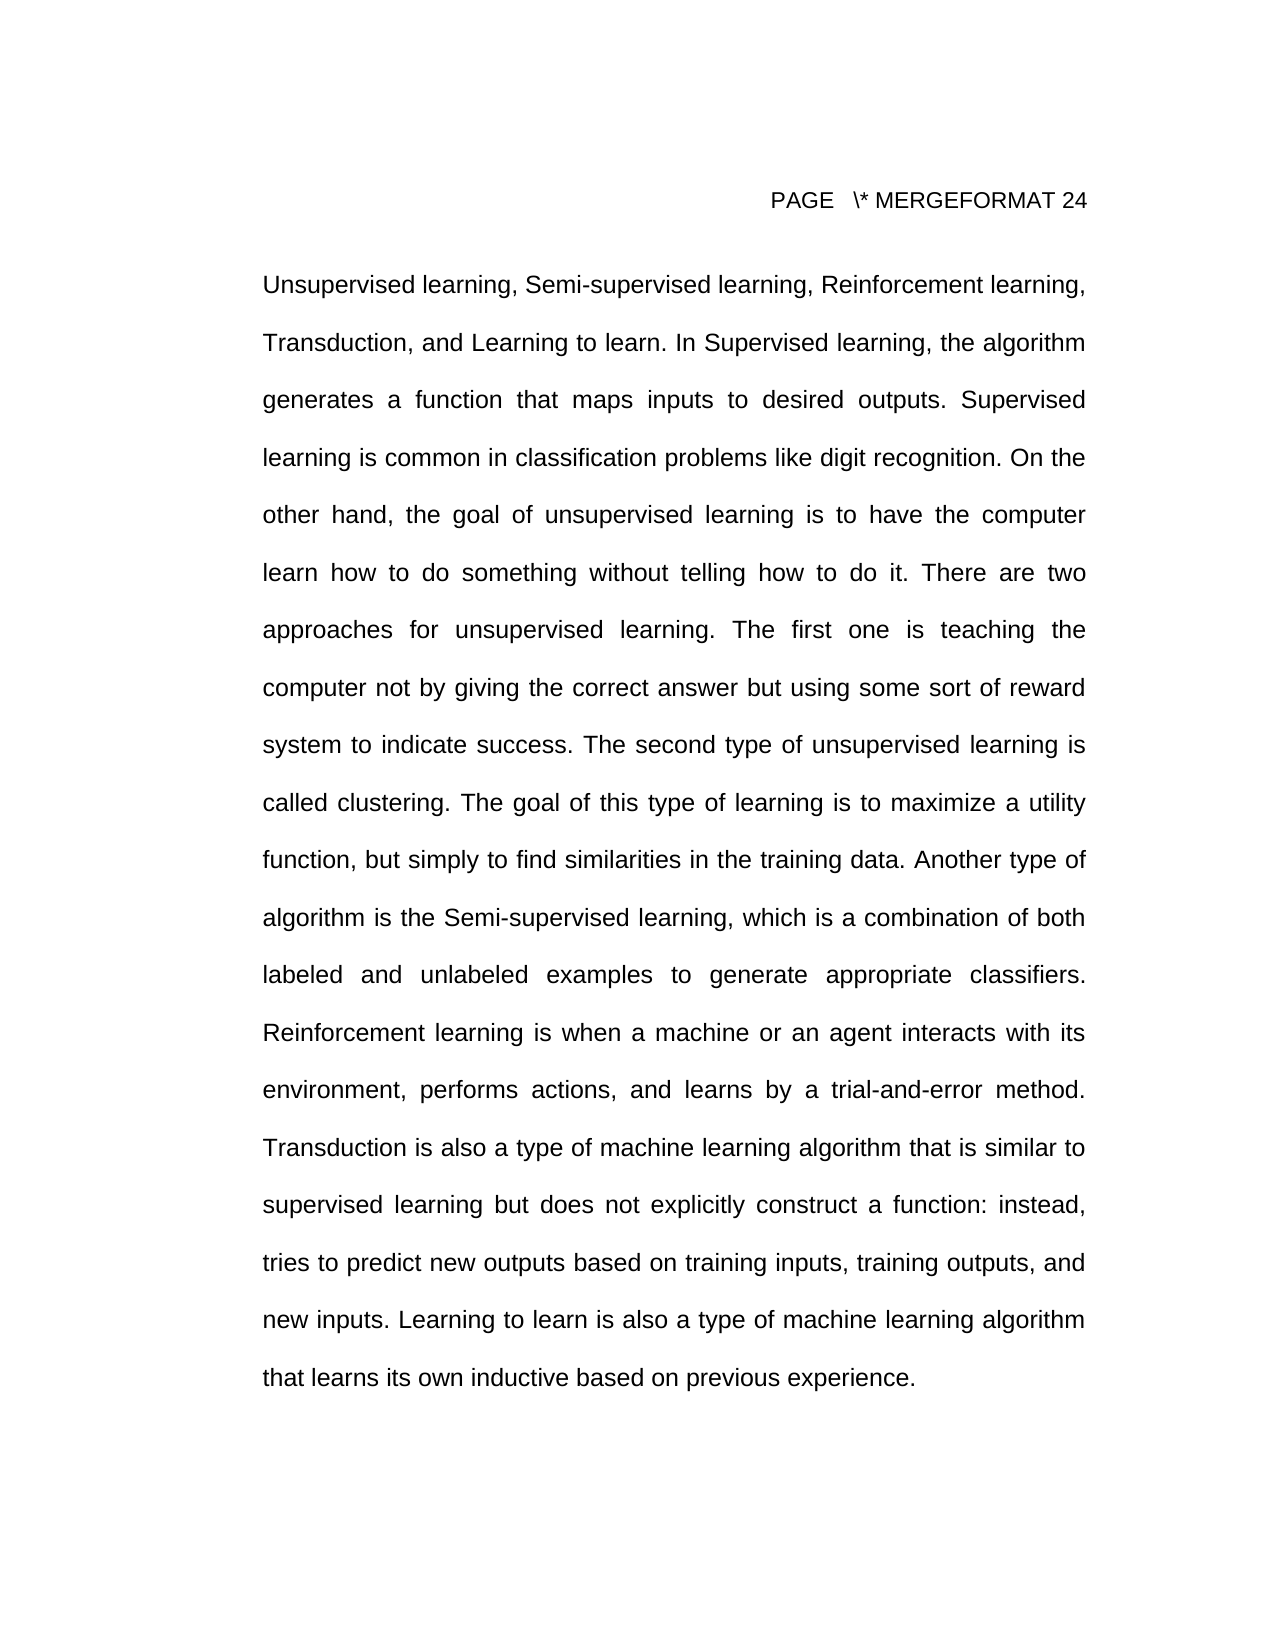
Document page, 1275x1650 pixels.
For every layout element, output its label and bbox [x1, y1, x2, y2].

text [262, 270, 1087, 1391]
